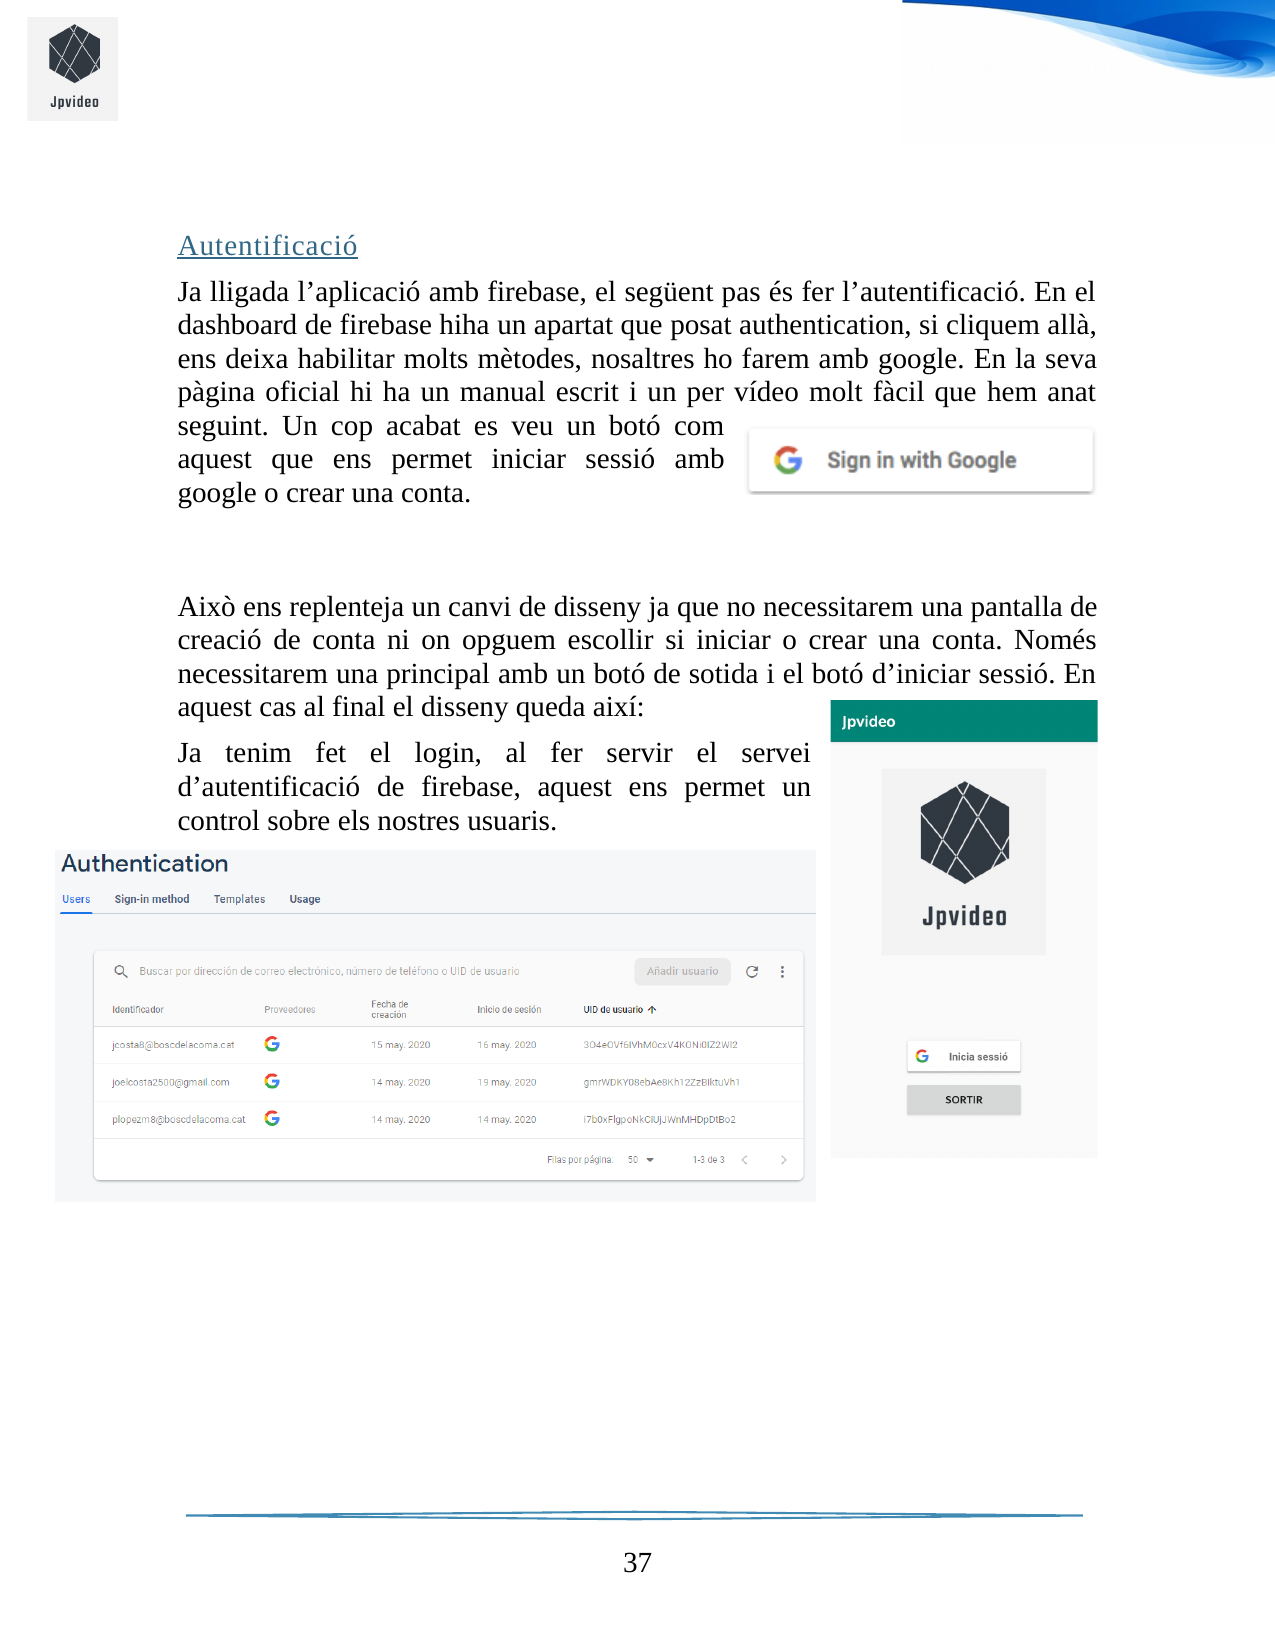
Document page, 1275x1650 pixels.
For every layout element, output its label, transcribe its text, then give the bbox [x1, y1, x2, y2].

text Ja lligada l’aplicació amb firebase, el següent pas és fer l’autentificació. En el dashboard de firebase hiha un apartat que posat authentication, si cliquem allà, ens deixa habilitar molts mètodes, nosaltres ho farem amb google. En la seva pàgina oficial hi ha un manual escrit i un per vídeo molt fàcil que hem anat seguint. Un cop acabat es veu un botó com aquest que ens permet iniciar sessió amb google o crear una conta. [177, 274, 1098, 509]
subtitle Autentificació [177, 228, 1098, 261]
picture [903, 0, 1275, 143]
picture [27, 17, 118, 121]
text Això ens replenteja un canvi de disseny ja que no necessitarem una pantalla de creació de conta ni on opguem escollir si iniciar o crear una conta. Només necessitarem una principal amb un botó de sotida i el botó d’iniciar sessió. En aquest cas al final el disseny queda així: [177, 589, 1098, 723]
picture [830, 700, 1098, 1158]
text Ja tenim fet el login, al fer servir el servei d’autentificació de firebase, aquest ens permet un control sobre els nostres usuaris. [177, 736, 830, 836]
picture [55, 850, 816, 1202]
picture [743, 425, 1098, 495]
